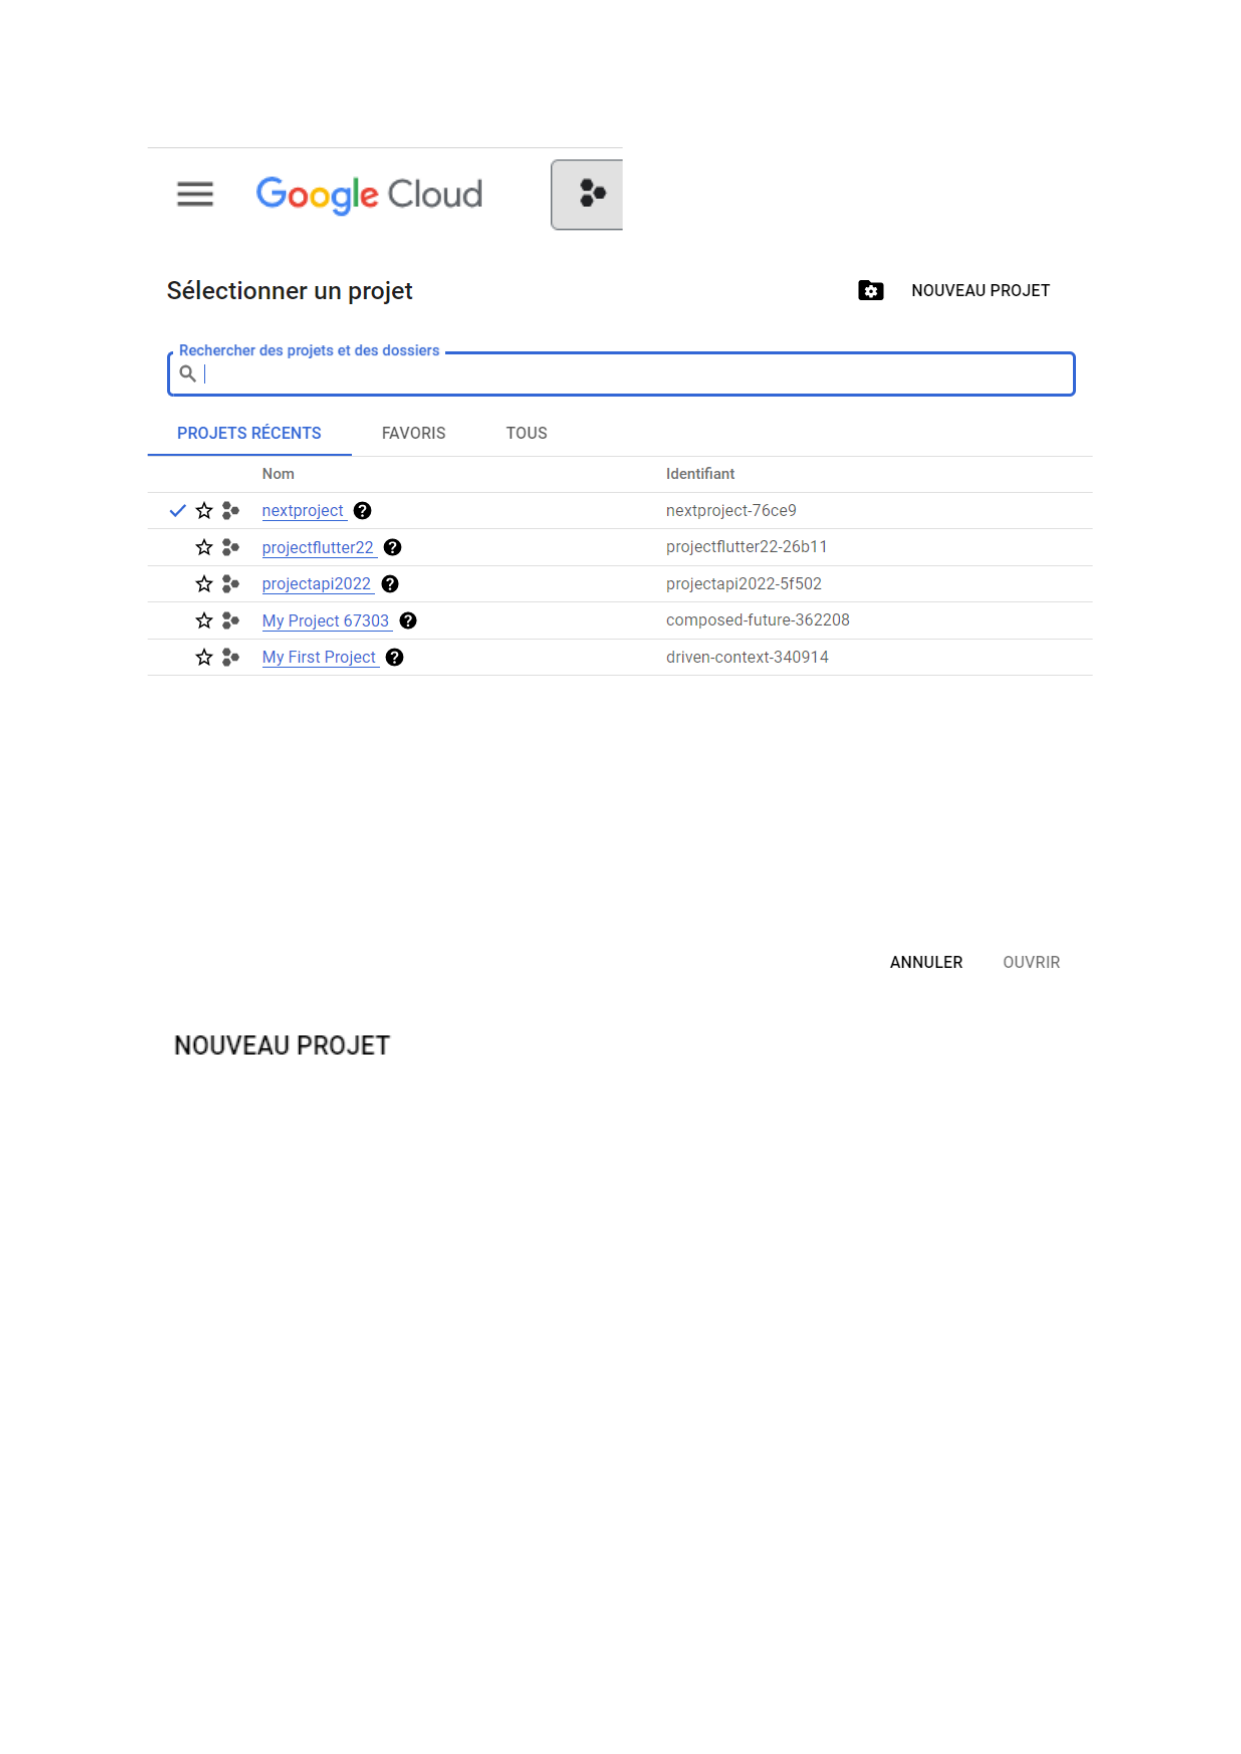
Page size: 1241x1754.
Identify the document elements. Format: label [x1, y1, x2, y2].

picture [147, 147, 623, 240]
picture [147, 1007, 434, 1074]
picture [147, 258, 1093, 989]
